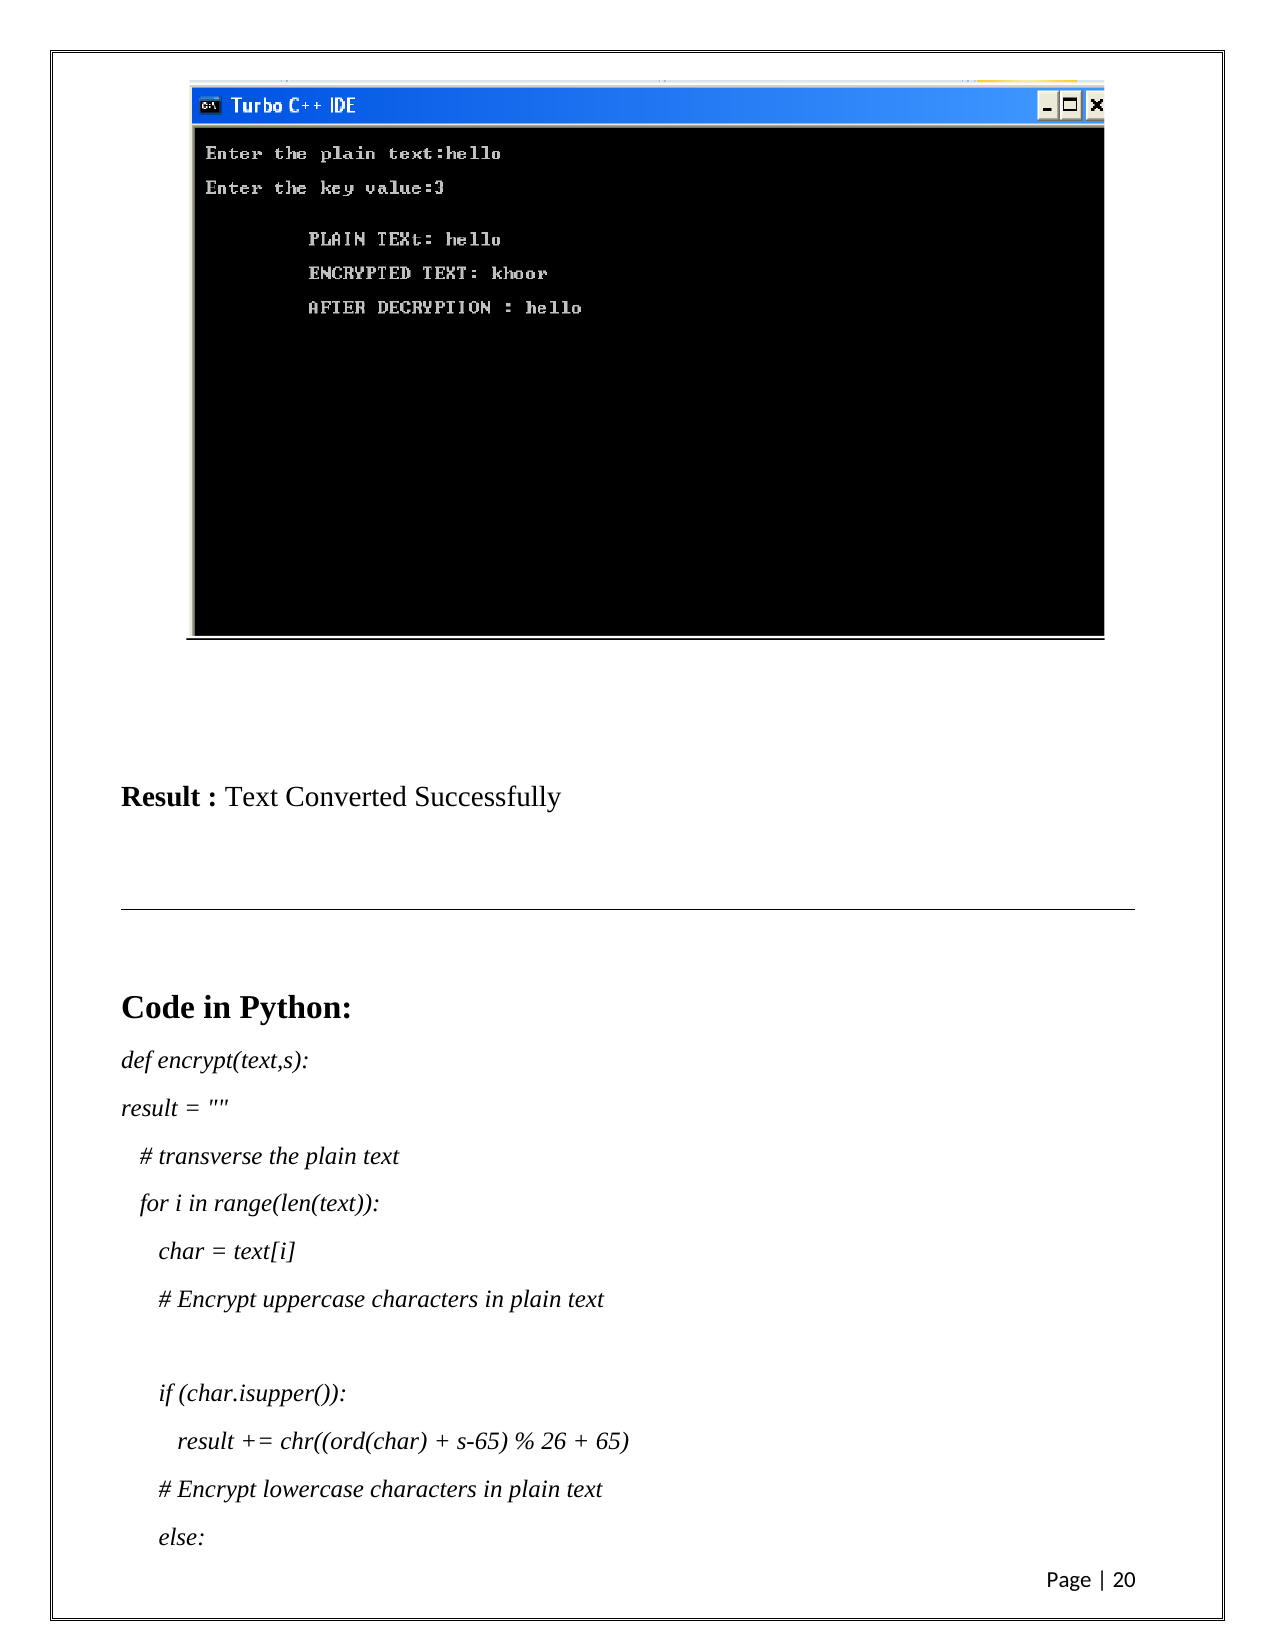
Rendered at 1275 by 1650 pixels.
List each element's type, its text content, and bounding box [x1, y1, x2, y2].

text Result : Text Converted Successfully [121, 779, 1135, 813]
text char = text[i] [121, 1236, 1135, 1265]
text # Encrypt lowercase characters in plain text [121, 1474, 1135, 1503]
text result += chr((ord(char) + s-65) % 26 + 65) [121, 1426, 1135, 1455]
text if (char.isupper()): [121, 1378, 1135, 1407]
text def encrypt(text,s): [121, 1045, 1135, 1074]
text result = "" [121, 1093, 1135, 1122]
text # Encrypt uppercase characters in plain text [121, 1284, 1135, 1313]
text else: [121, 1522, 1135, 1550]
picture [186, 80, 1105, 640]
text for i in range(len(text)): [121, 1188, 1135, 1217]
text # transverse the plain text [121, 1141, 1135, 1169]
text Code in Python: [121, 987, 1135, 1026]
